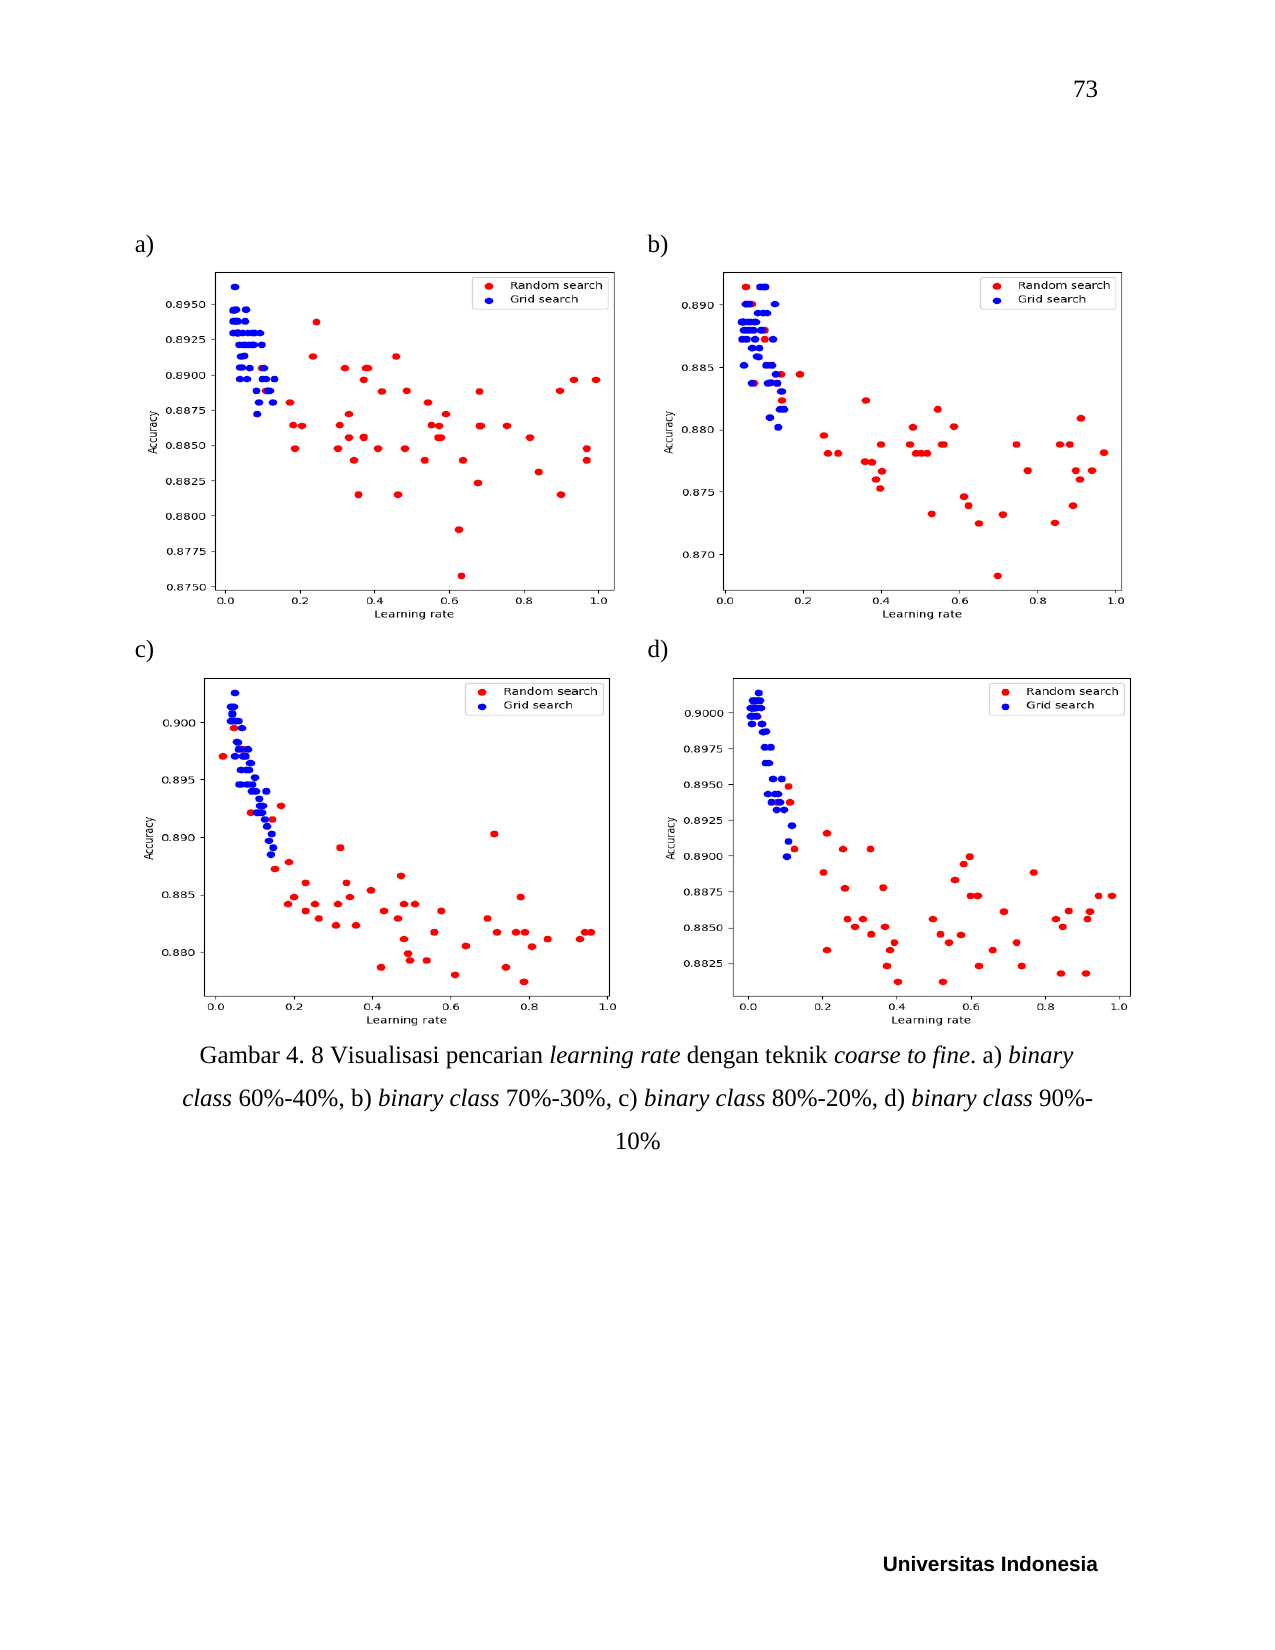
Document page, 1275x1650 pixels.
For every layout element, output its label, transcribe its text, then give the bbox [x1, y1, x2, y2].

table_cell c) [123, 634, 636, 1040]
table_cell d) [636, 634, 1152, 1040]
picture [657, 671, 1137, 1032]
table_header b) [636, 229, 1152, 634]
text Gambar 4. 8 Visualisasi pencarian learning rate dengan teknik coarse to fine. a) binary class 60%-40%, b) binary class 70%-30%, c) binary class 80%-20%, d) binary class 90%-10% [177, 1040, 1098, 1155]
picture [135, 671, 625, 1032]
picture [655, 265, 1133, 626]
table_header a) [123, 229, 636, 634]
picture [139, 265, 621, 626]
